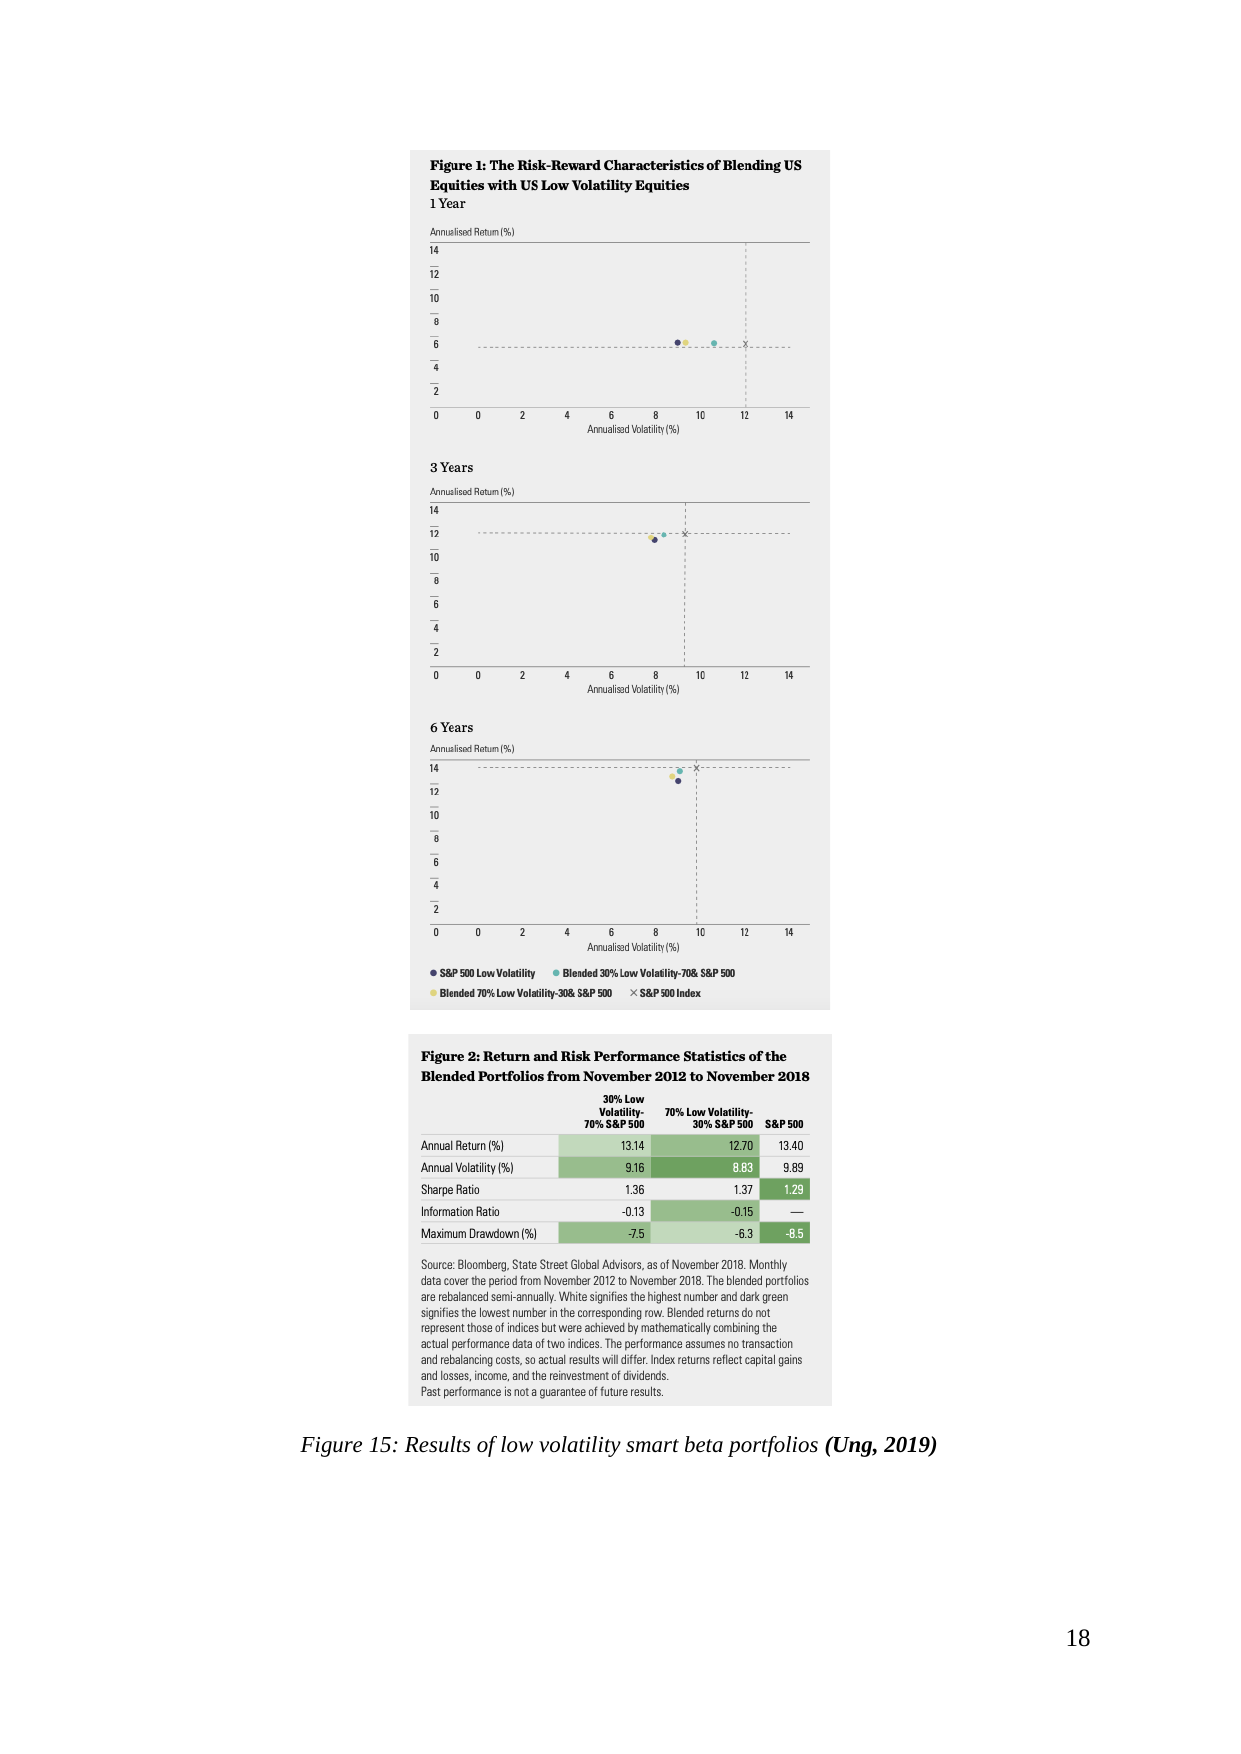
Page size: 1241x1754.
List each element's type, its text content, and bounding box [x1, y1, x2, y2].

text Figure 15: Results of low volatility smart beta portfolios (Ung, 2019) [150, 1431, 1090, 1457]
picture [408, 1034, 832, 1406]
picture [410, 150, 830, 1010]
